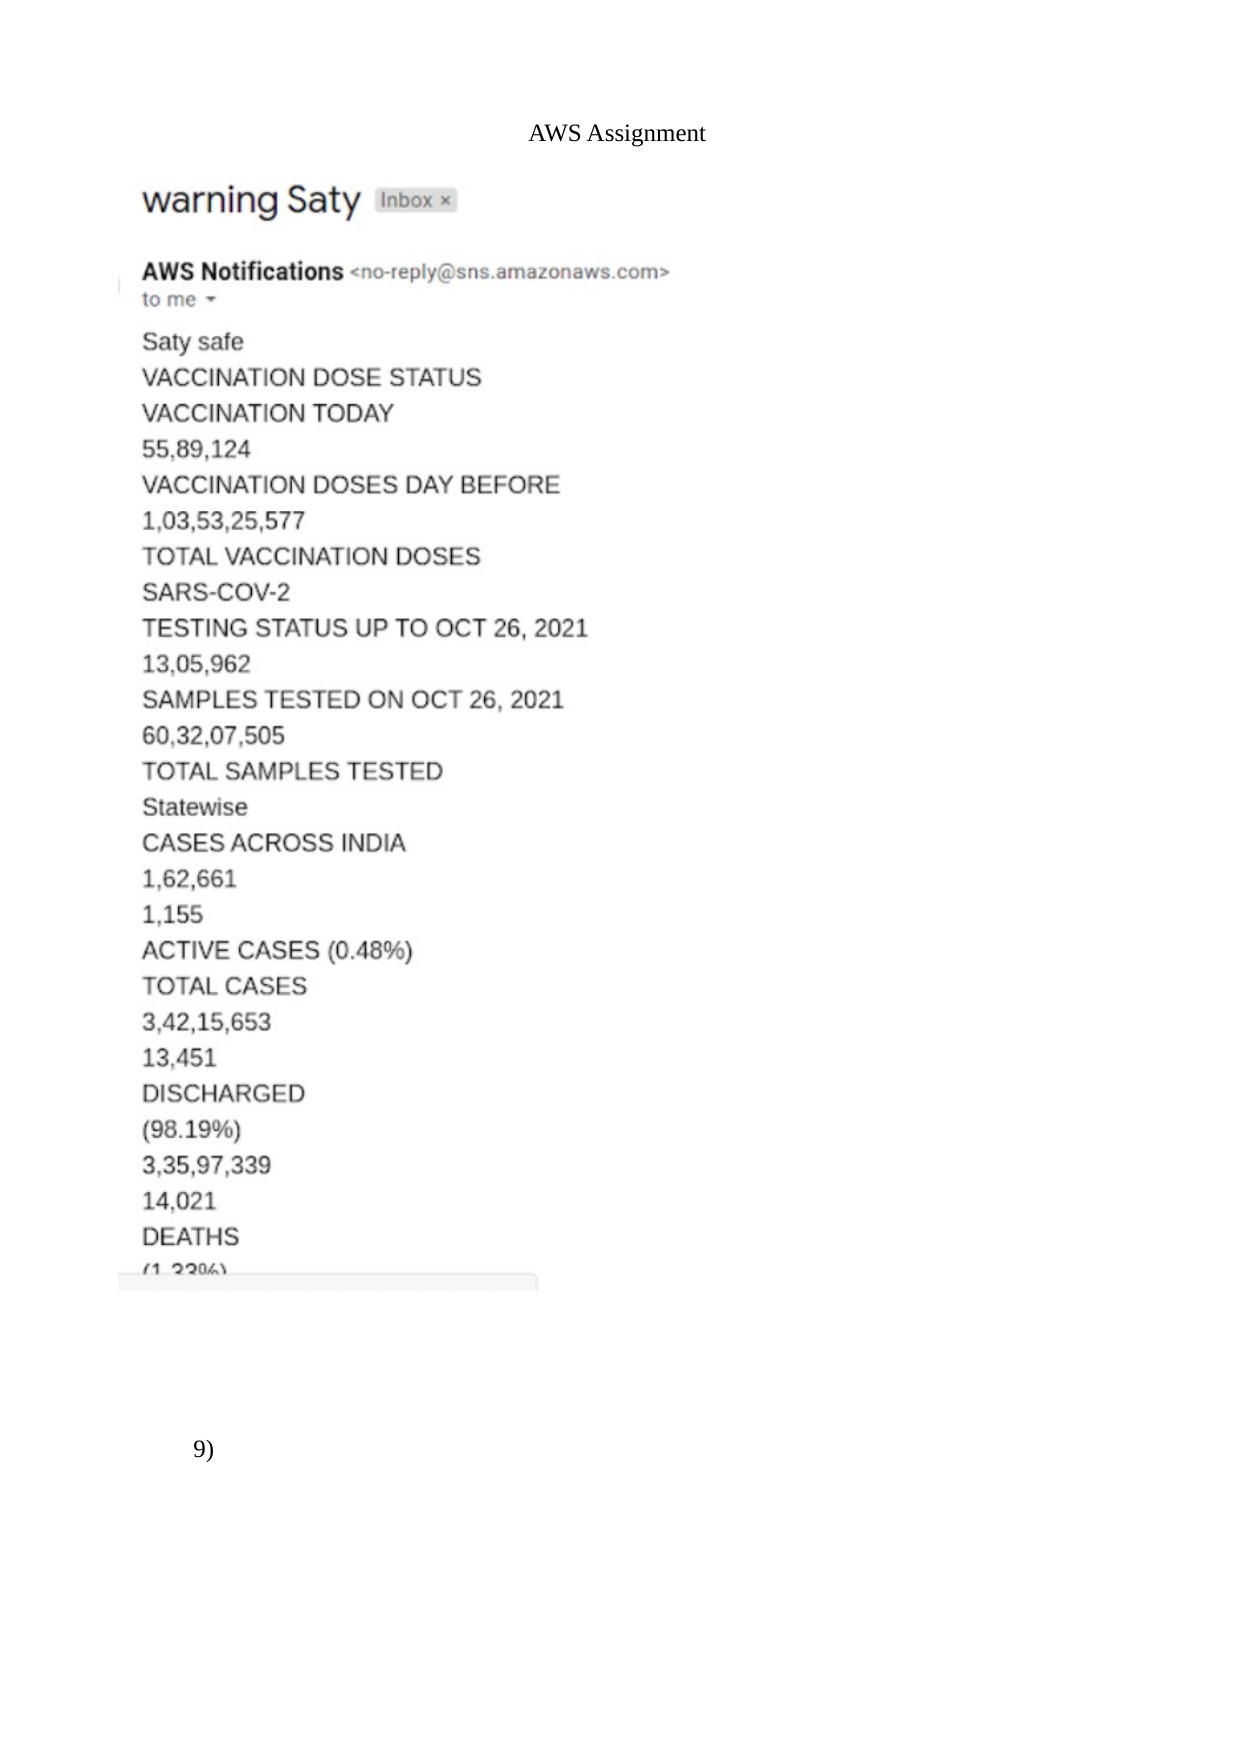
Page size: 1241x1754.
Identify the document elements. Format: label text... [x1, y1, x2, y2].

picture [118, 176, 1123, 1291]
list 9) [193, 1434, 1122, 1463]
